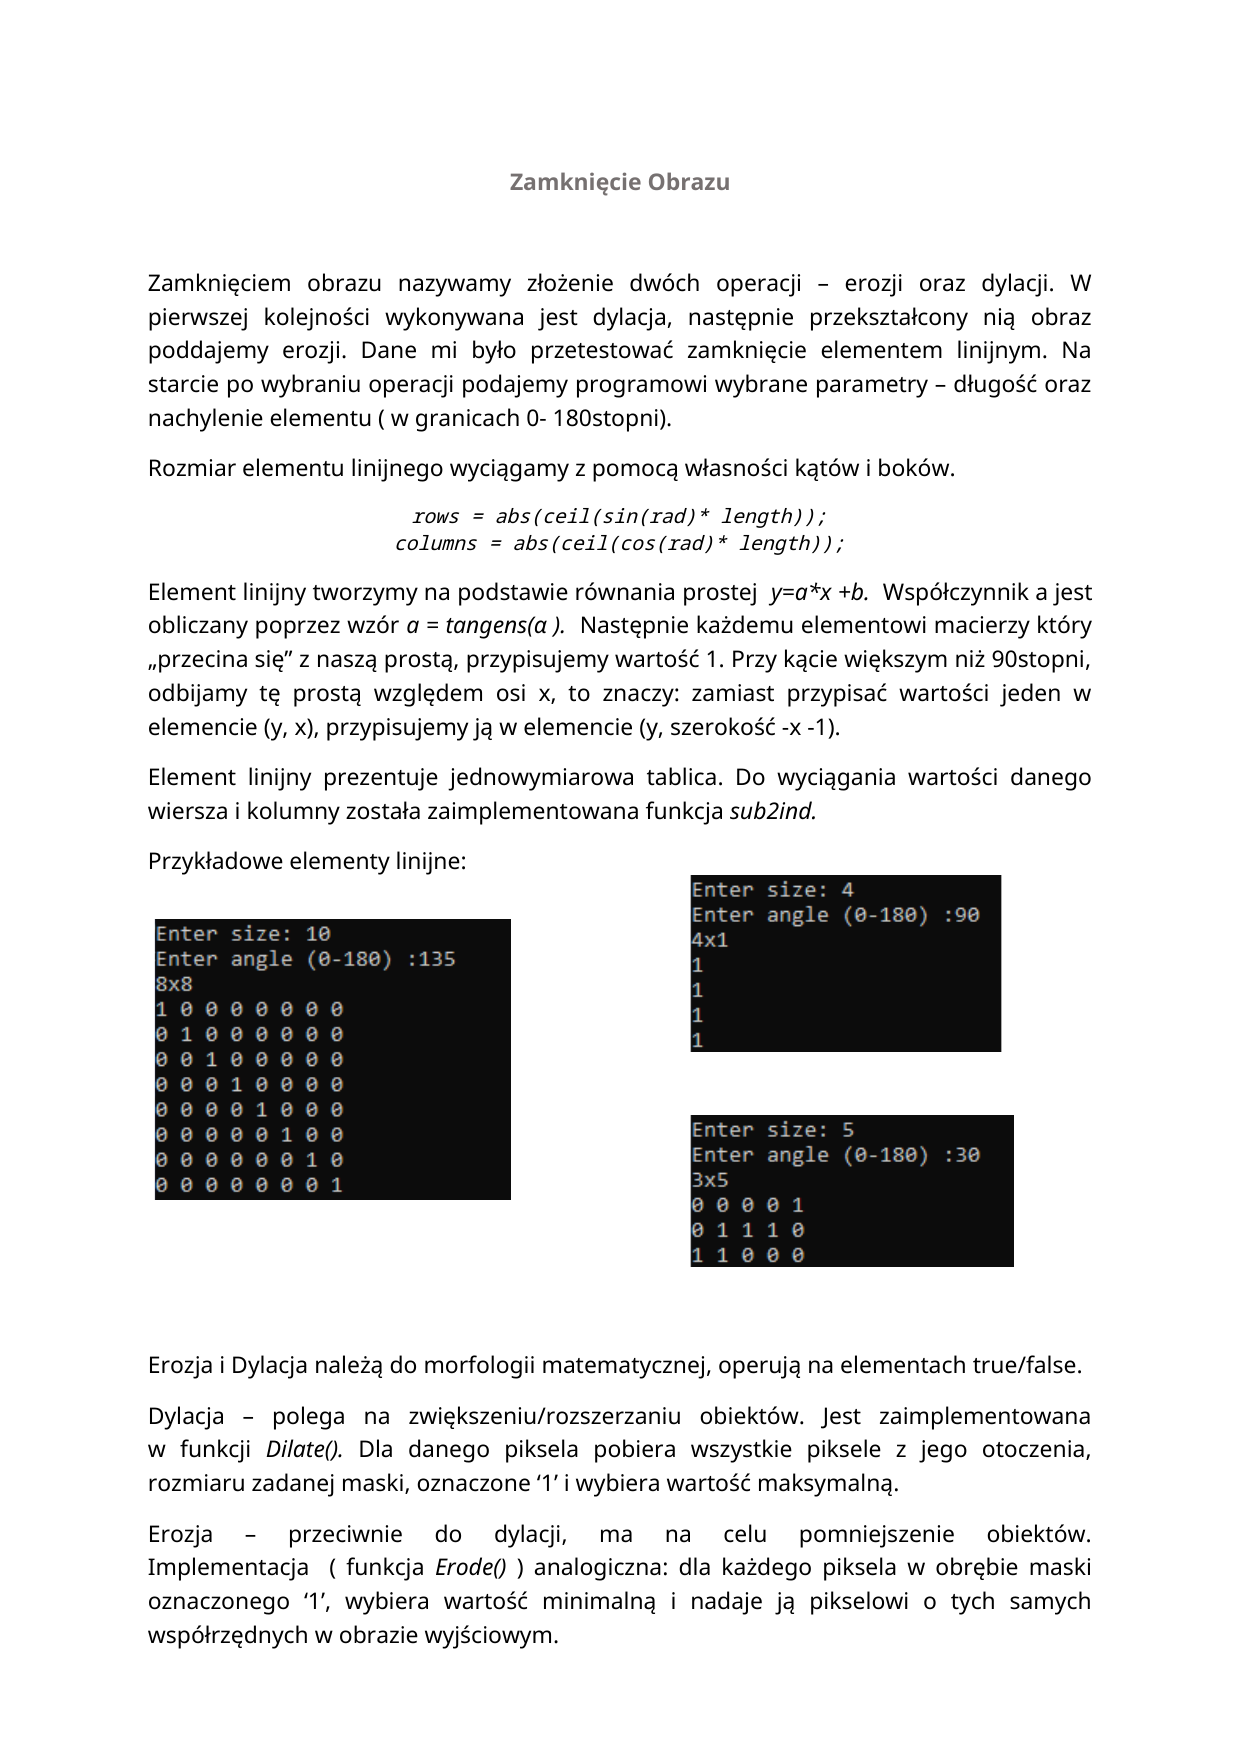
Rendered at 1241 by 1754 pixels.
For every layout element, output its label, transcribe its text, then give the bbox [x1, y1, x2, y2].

text Erozja i Dylacja należą do morfologii matematycznej, operują na elementach true/false. [148, 1349, 1093, 1380]
picture [690, 875, 1002, 1052]
text Rozmiar elementu linijnego wyciągamy z pomocą własności kątów i boków. [148, 452, 1093, 483]
text Element linijny tworzymy na podstawie równania prostej y=a*x +b. Współczynnik a jest obliczany poprzez wzór a = tangens(α ). Następnie każdemu elementowi macierzy który „przecina się” z naszą prostą, przypisujemy wartość 1. Przy kącie większym niż 90stopni, odbijamy tę prostą względem osi x, to znaczy: zamiast przypisać wartości jeden w elemencie (y, x), przypisujemy ją w elemencie (y, szerokość -x -1). [148, 575, 1093, 742]
picture [690, 1115, 1014, 1267]
text Erozja – przeciwnie do dylacji, ma na celu pomniejszenie obiektów. Implementacja ( funkcja Erode() ) analogiczna: dla każdego piksela w obrębie maski oznaczonego ‘1’, wybiera wartość minimalną i nadaje ją pikselowi o tych samych współrzędnych w obrazie wyjściowym. [148, 1517, 1093, 1650]
picture [154, 919, 511, 1200]
text Zamknięciem obrazu nazywamy złożenie dwóch operacji – erozji oraz dylacji. W pierwszej kolejności wykonywana jest dylacja, następnie przekształcony nią obraz poddajemy erozji. Dane mi było przetestować zamknięcie elementem linijnym. Na starcie po wybraniu operacji podajemy programowi wybrane parametry – długość oraz nachylenie elementu ( w granicach 0- 180stopni). [148, 267, 1093, 433]
text rows = abs(ceil(sin(rad)* length)); [148, 503, 1093, 530]
text Przykładowe elementy linijne: [148, 845, 1093, 876]
text Dylacja – polega na zwiększeniu/rozszerzaniu obiektów. Jest zaimplementowana w funkcji Dilate(). Dla danego piksela pobiera wszystkie piksele z jego otoczenia, rozmiaru zadanej maski, oznaczone ‘1’ i wybiera wartość maksymalną. [148, 1399, 1093, 1498]
text columns = abs(ceil(cos(rad)* length)); [148, 530, 1093, 557]
text Zamknięcie Obrazu [148, 166, 1093, 197]
text Element linijny prezentuje jednowymiarowa tablica. Do wyciągania wartości danego wiersza i kolumny została zaimplementowana funkcja sub2ind. [148, 761, 1093, 826]
